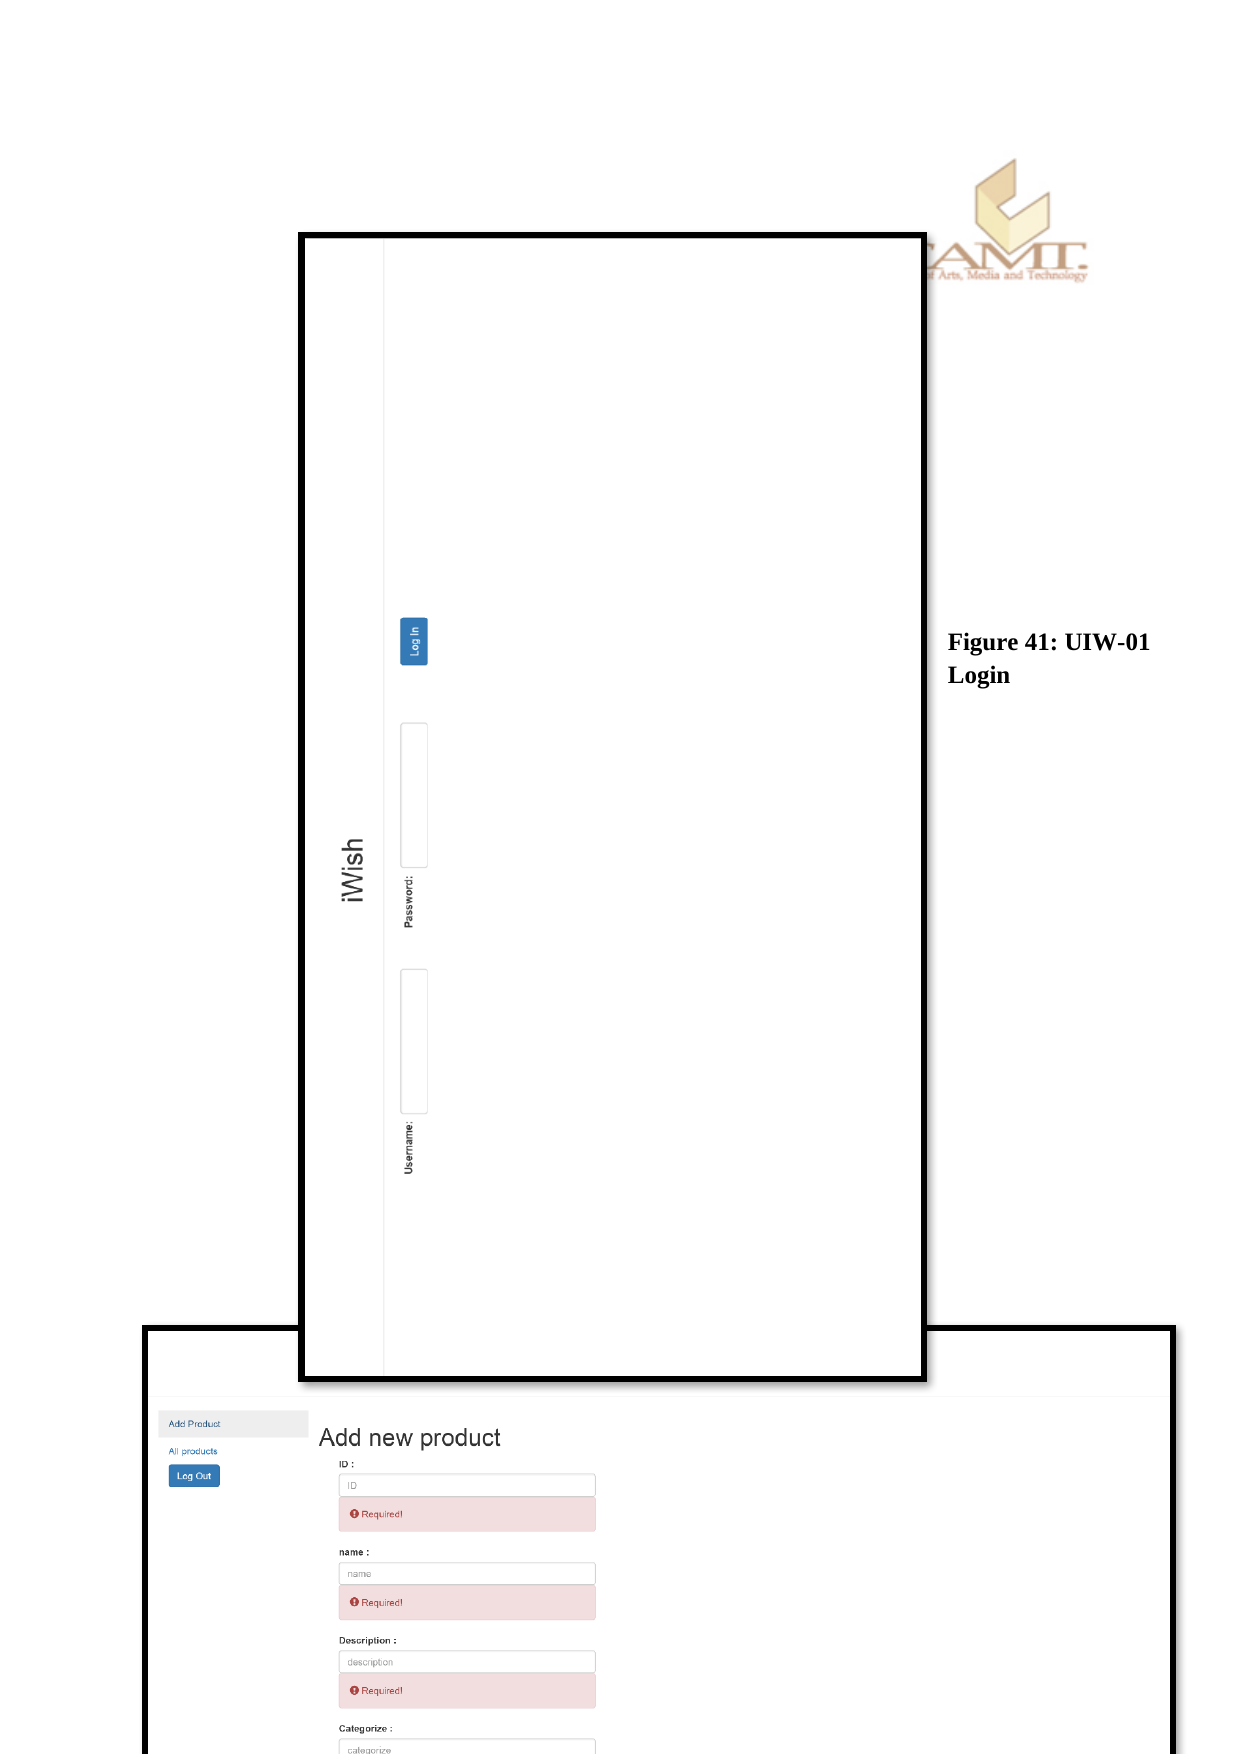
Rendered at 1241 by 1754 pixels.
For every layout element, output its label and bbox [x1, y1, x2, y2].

picture [869, 150, 1094, 285]
picture [305, 240, 921, 1376]
picture [148, 1331, 1170, 1754]
